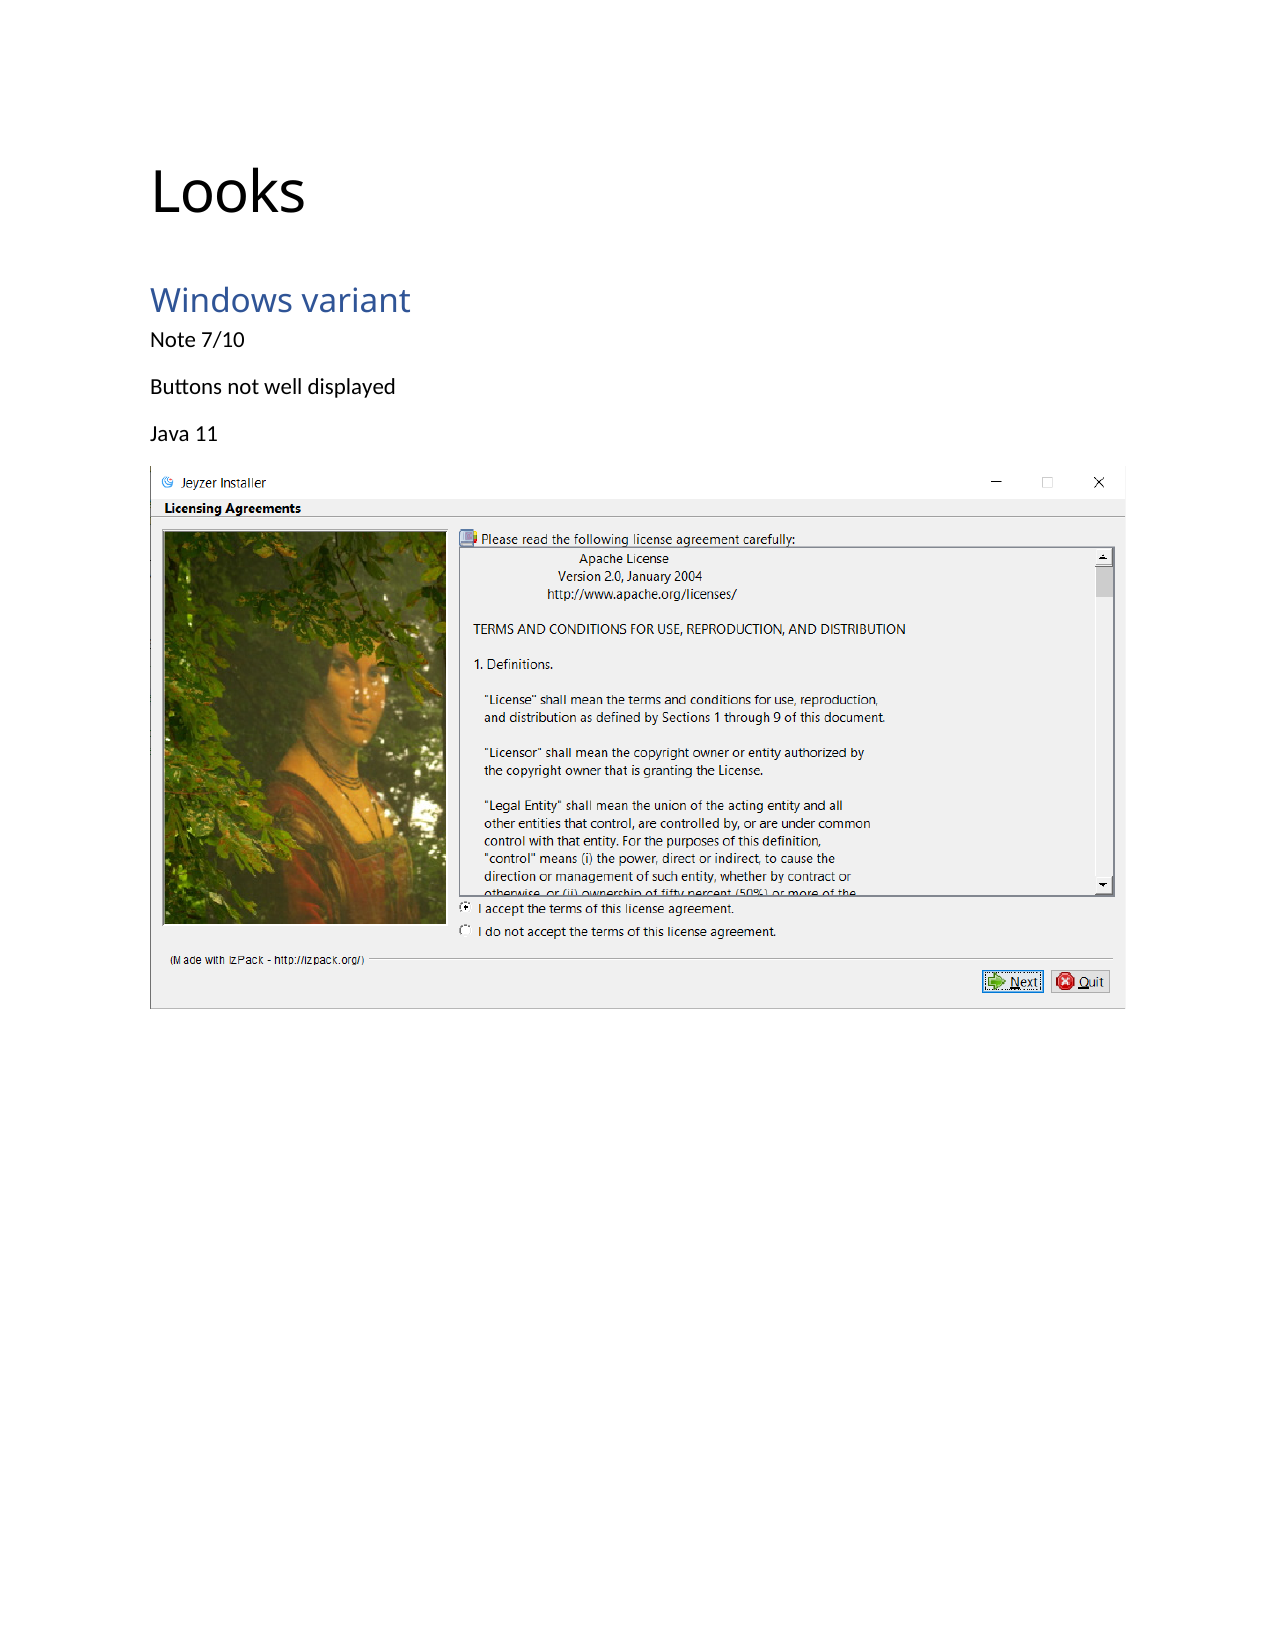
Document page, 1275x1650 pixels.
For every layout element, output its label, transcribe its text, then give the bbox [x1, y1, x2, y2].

title Looks [150, 150, 1125, 229]
subtitle Windows variant [150, 276, 1125, 322]
picture [150, 466, 1125, 1009]
text Java 11 [150, 419, 1125, 447]
text Note 7/10 [150, 325, 1125, 353]
text Buttons not well displayed [150, 372, 1125, 400]
